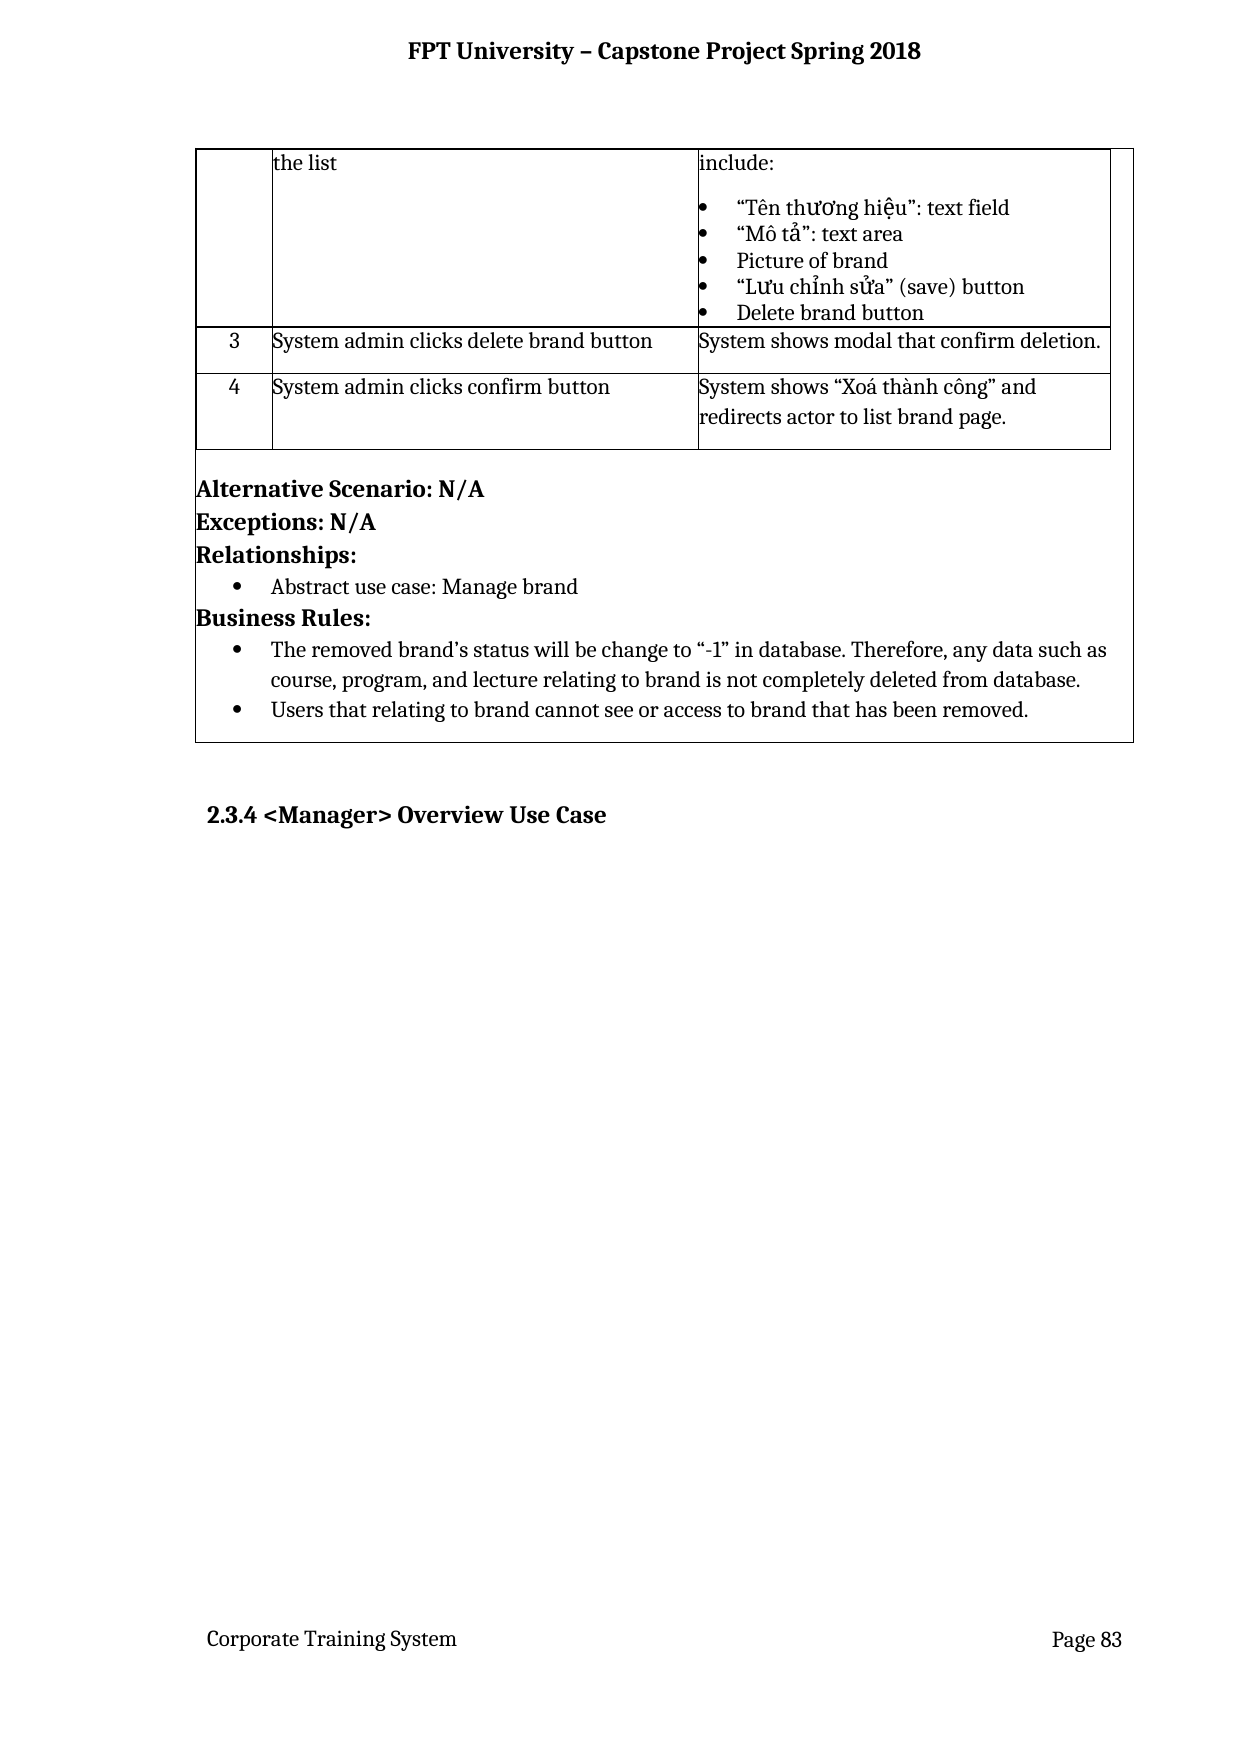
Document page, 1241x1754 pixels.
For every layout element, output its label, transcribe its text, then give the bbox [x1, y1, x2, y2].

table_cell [196, 149, 1133, 742]
text 2.3.4 <Manager> Overview Use Case [207, 801, 1122, 830]
